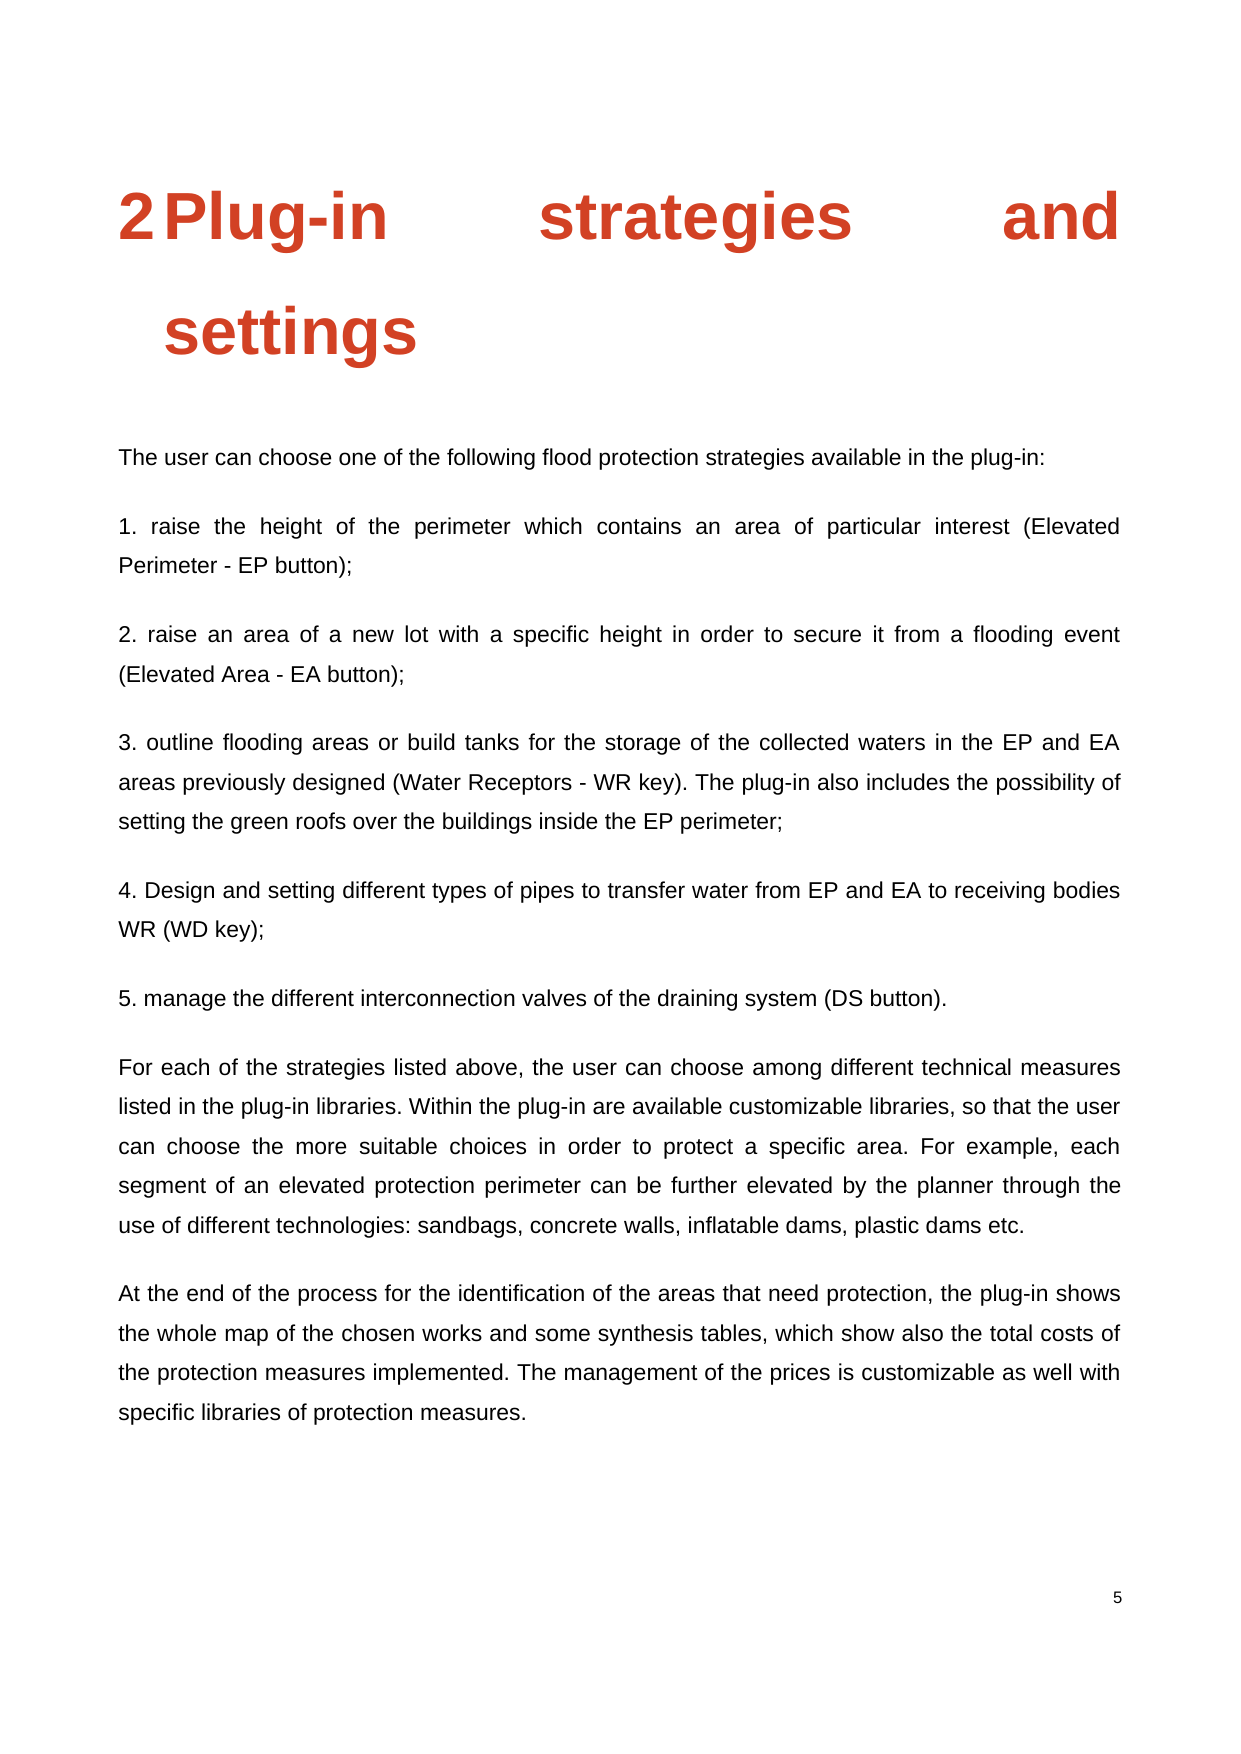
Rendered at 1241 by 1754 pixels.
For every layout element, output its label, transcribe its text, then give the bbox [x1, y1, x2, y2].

text 1. raise the height of the perimeter which contains an area of particular interest (Elevated Perimeter - EP button); [118, 513, 1122, 579]
text At the end of the process for the identification of the areas that need protection, the plug-in shows the whole map of the chosen works and some synthesis tables, which show also the total costs of the protection measures implemented. The management of the prices is customizable as well with specific libraries of protection measures. [118, 1280, 1122, 1425]
text 5. manage the different interconnection valves of the draining system (DS button). [118, 985, 1122, 1011]
text The user can choose one of the following flood protection strategies available in the plug-in: [118, 444, 1122, 471]
text 4. Design and setting different types of pipes to transfer water from EP and EA to receiving bodies WR (WD key); [118, 877, 1122, 943]
text 3. outline flooding areas or build tanks for the storage of the collected waters in the EP and EA areas previously designed (Water Receptors - WR key). The plug-in also includes the possibility of setting the green roofs over the buildings inside the EP perimeter; [118, 729, 1122, 834]
subtitle Plug-in strategies and settings [118, 177, 1122, 368]
text For each of the strategies listed above, the user can choose among different technical measures listed in the plug-in libraries. Within the plug-in are available customizable libraries, so that the user can choose the more suitable choices in order to protect a specific area. For example, each segment of an elevated protection perimeter can be further elevated by the planner through the use of different technologies: sandbags, concrete walls, inflatable dams, plastic dams etc. [118, 1054, 1122, 1238]
text 2. raise an area of a new lot with a specific height in order to secure it from a flooding event (Elevated Area - EA button); [118, 621, 1122, 687]
